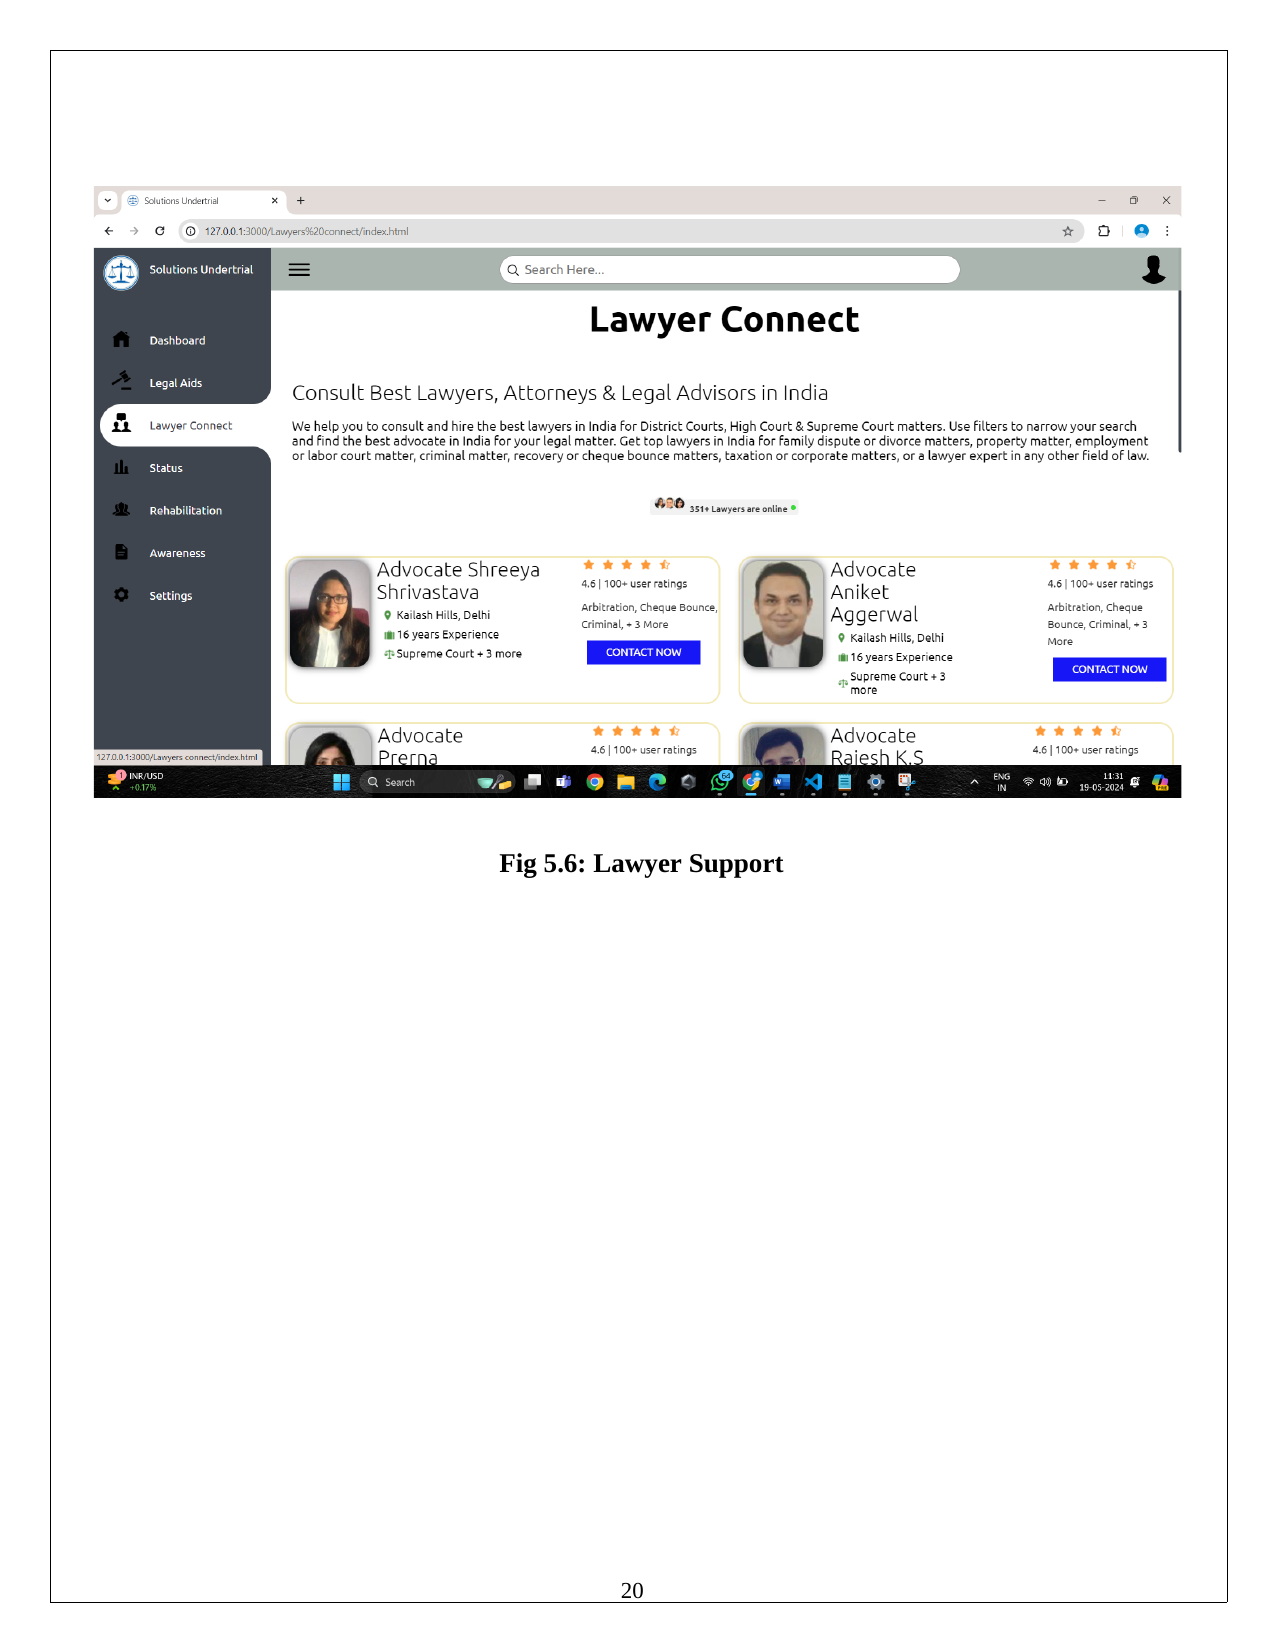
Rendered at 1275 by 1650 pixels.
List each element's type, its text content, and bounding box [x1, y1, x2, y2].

picture [93, 186, 1182, 798]
text Fig 5.6: Lawyer Support [127, 847, 1156, 878]
